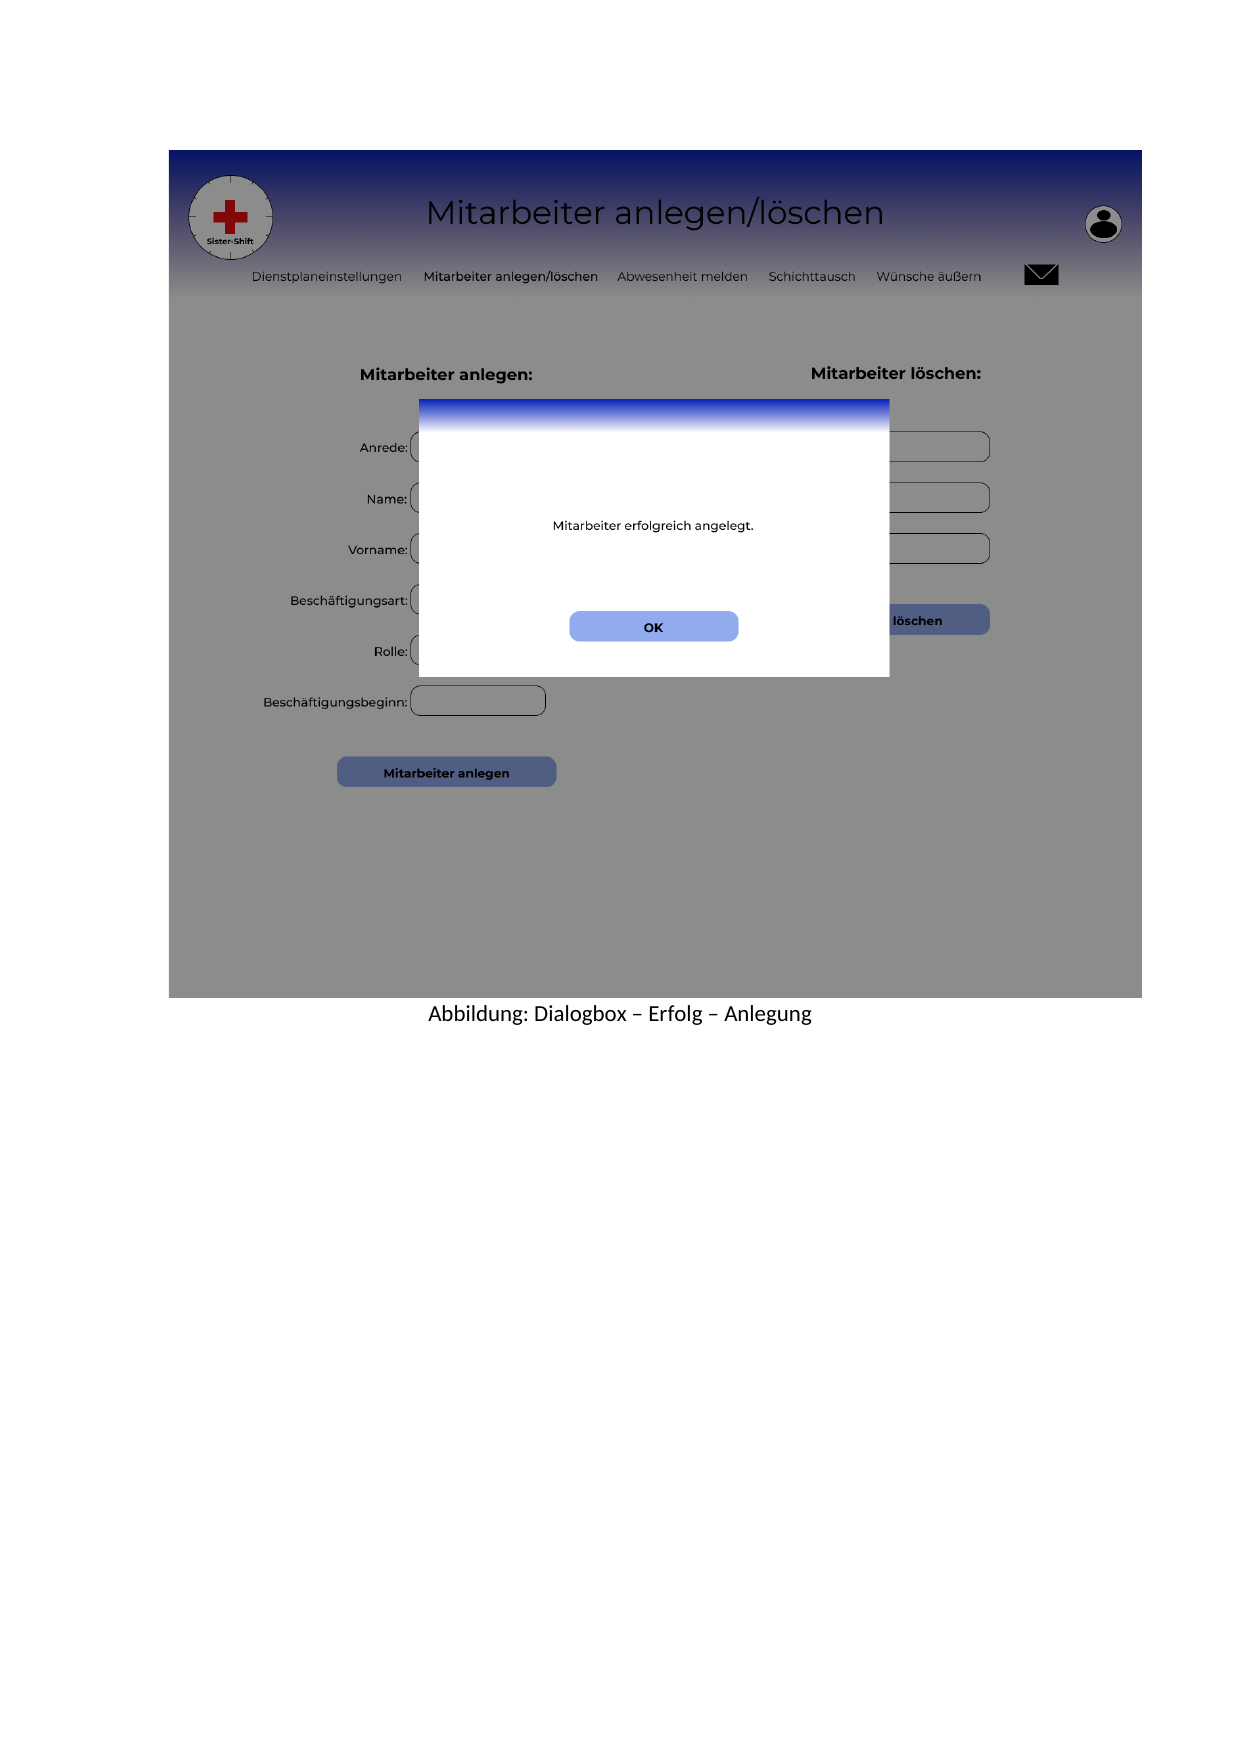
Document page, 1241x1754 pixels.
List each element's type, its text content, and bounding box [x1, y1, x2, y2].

text Abbildung: Dialogbox – Erfolg – Anlegung [150, 150, 1090, 1027]
